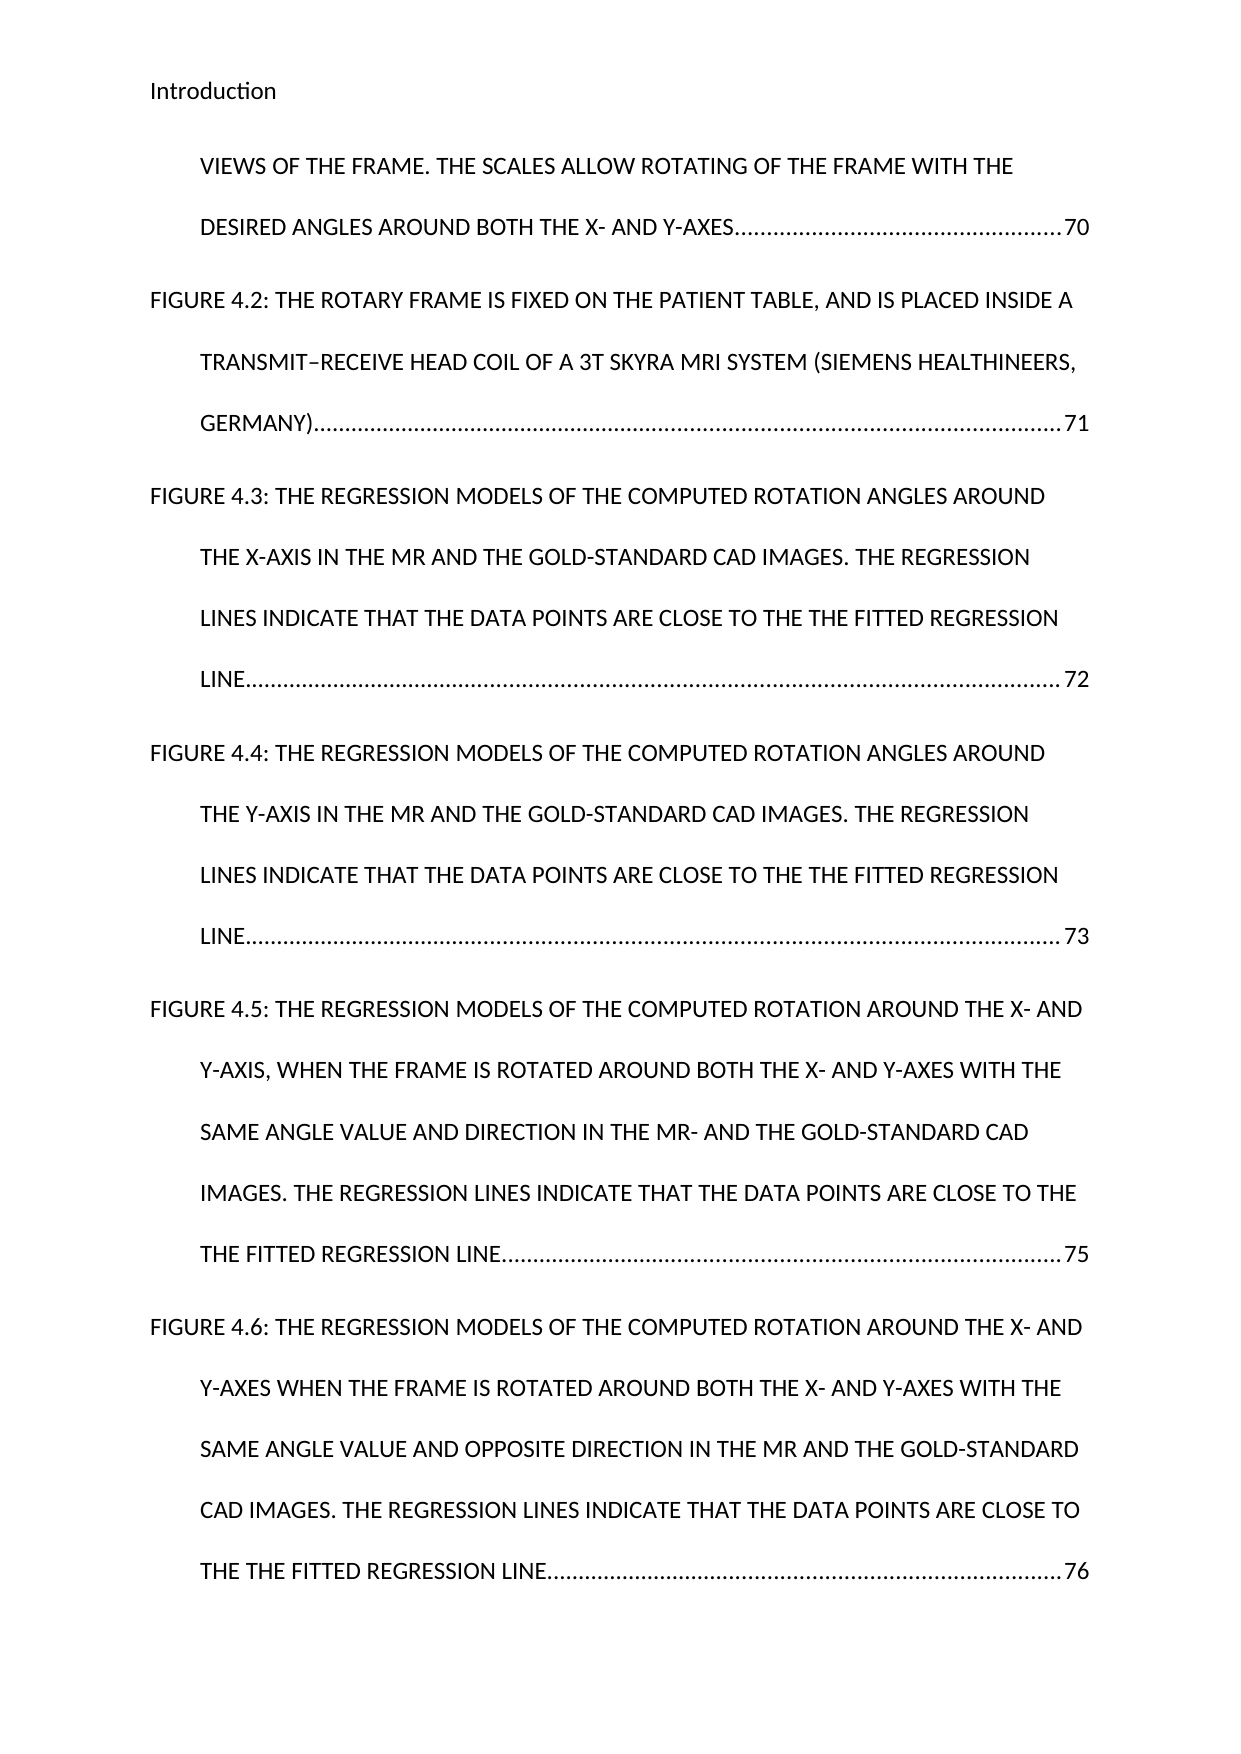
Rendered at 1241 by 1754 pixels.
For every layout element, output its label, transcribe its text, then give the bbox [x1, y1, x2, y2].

text Figure ‎4.4: The regression models of the computed rotation angles around the y-axis in the MR and the Gold-standard CAD images. The regression lines indicate that the data points are close to the the fitted regression line. 73 [150, 737, 1090, 951]
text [150, 150, 1090, 242]
text Figure ‎4.2: The rotary frame is fixed on the patient table, and is placed inside a transmit–receive head coil of a 3T Skyra MRI system (Siemens Healthineers, Germany). 71 [150, 284, 1090, 437]
text Figure ‎4.6: The regression models of the computed rotation around the x- and y-axes when the frame is rotated around both the x- and y-axes with the same angle value and opposite direction in the MR and the Gold-standard CAD images. The regression lines indicate that the data points are close to the the fitted regression line. 76 [150, 1311, 1090, 1586]
text Figure ‎4.3: The regression models of the computed rotation angles around the x-axis in the MR and the Gold-standard CAD images. The regression lines indicate that the data points are close to the the fitted regression line. 72 [150, 480, 1090, 694]
text Figure ‎4.5: The regression models of the computed rotation around the x- and y-axis, when the frame is rotated around both the x- and y-axes with the same angle value and direction in the MR- and the Gold-standard CAD images. The regression lines indicate that the data points are close to the the fitted regression line. 75 [150, 993, 1090, 1268]
